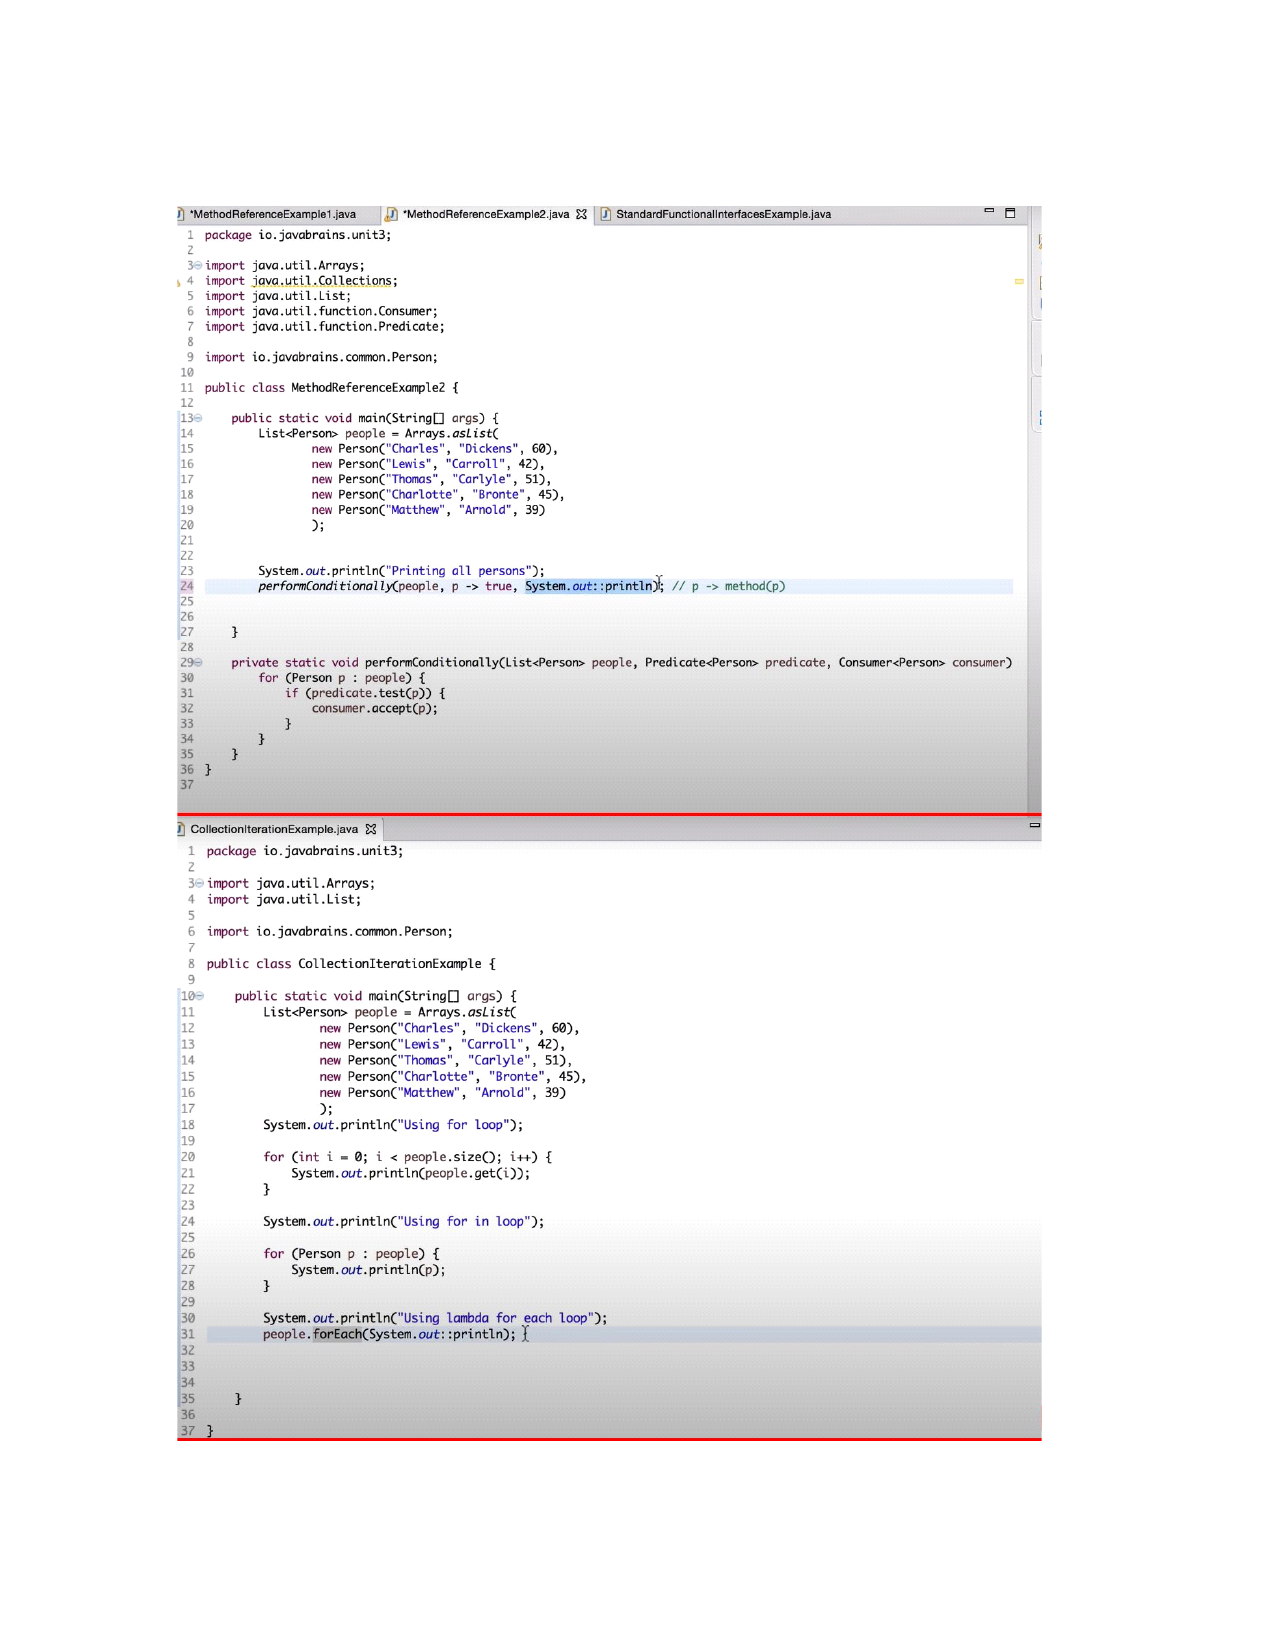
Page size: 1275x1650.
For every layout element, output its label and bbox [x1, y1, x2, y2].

picture [177, 206, 1042, 1441]
